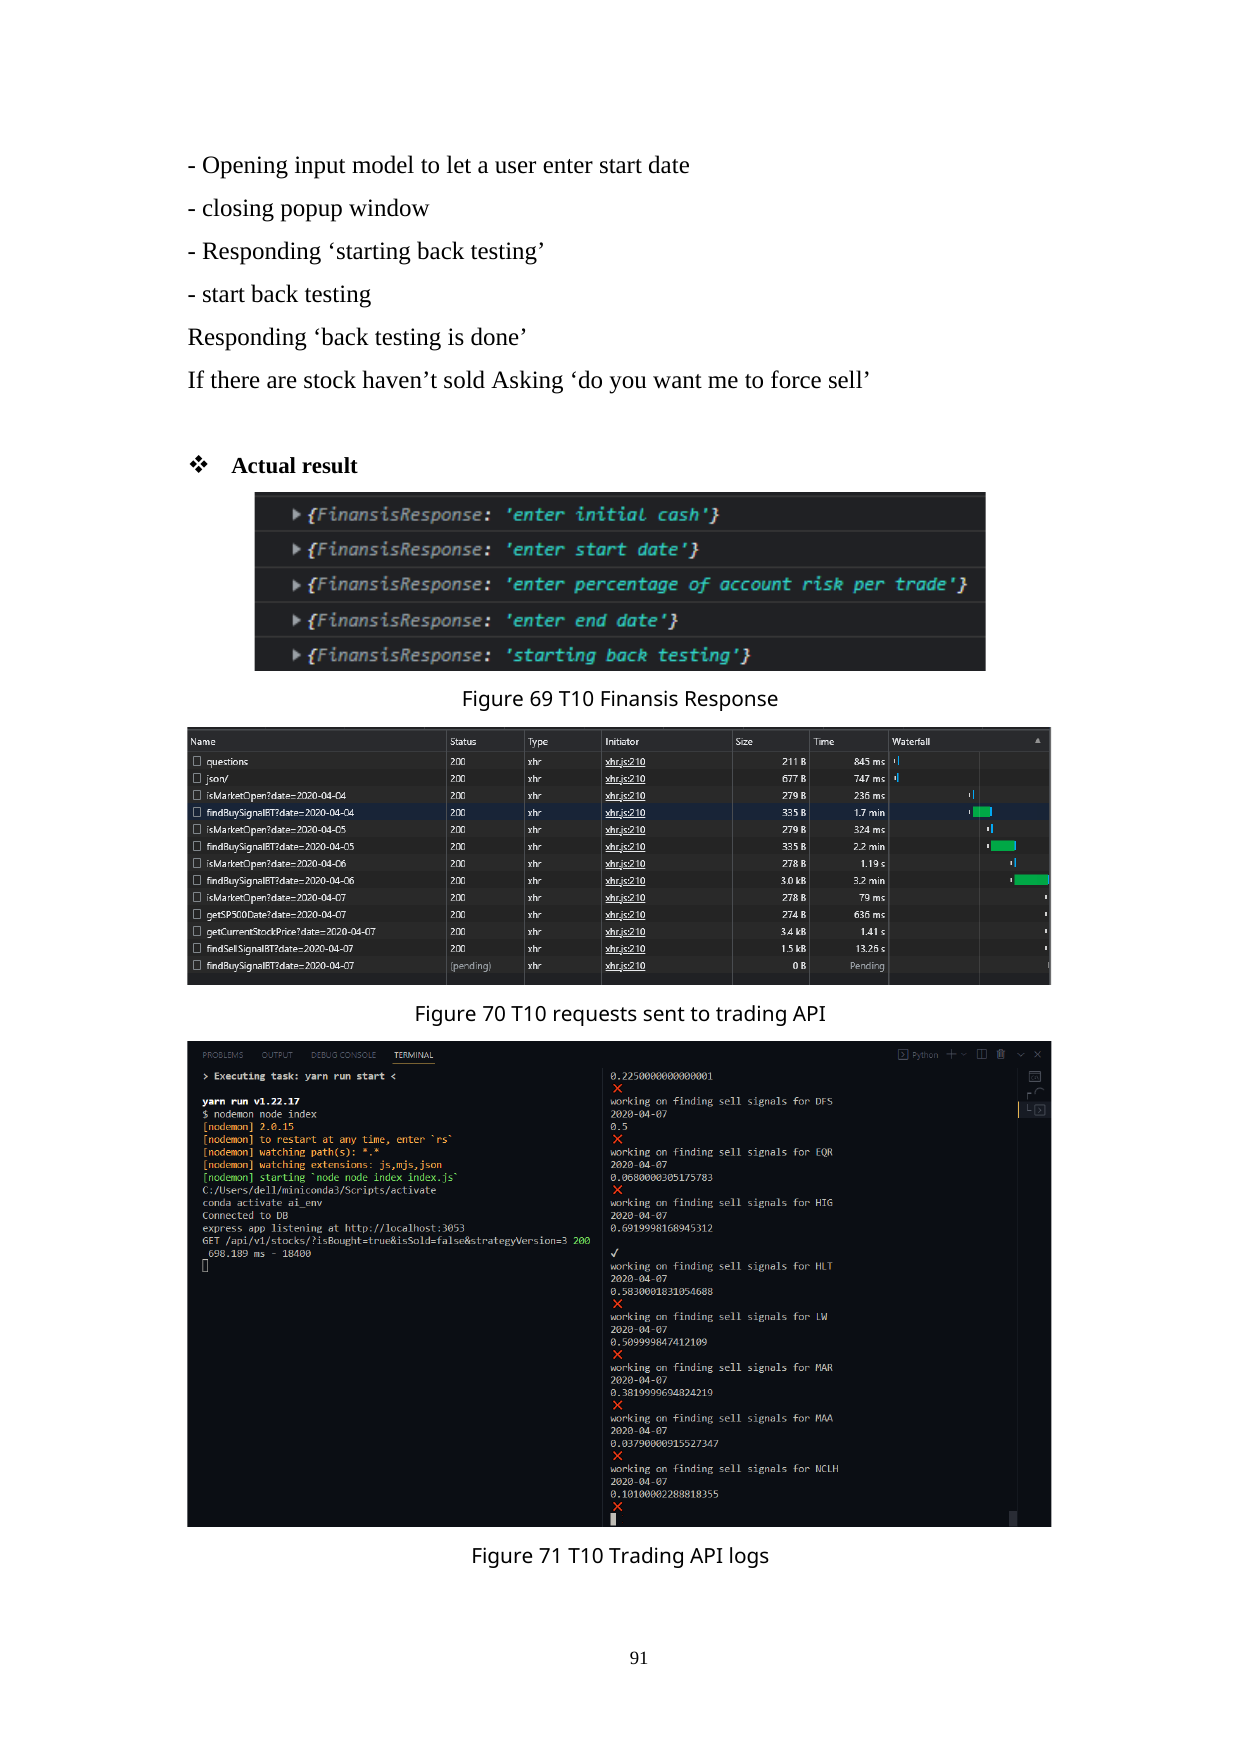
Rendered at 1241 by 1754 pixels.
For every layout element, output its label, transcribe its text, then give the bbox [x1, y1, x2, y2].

text Figure 70 T10 requests sent to trading API [187, 999, 1053, 1027]
picture [187, 1041, 1052, 1527]
picture [254, 492, 986, 671]
text - Responding ‘starting back testing’ [187, 236, 1053, 265]
list Figure 69 T10 Finansis Response [187, 684, 1053, 713]
list Actual result [187, 452, 1053, 479]
text - start back testing [187, 279, 1053, 308]
text Figure 71 T10 Trading API logs [187, 1541, 1053, 1570]
picture [187, 727, 1052, 985]
text - closing popup window [187, 193, 1053, 222]
text If there are stock haven’t sold Asking ‘do you want me to force sell’ [187, 366, 1053, 394]
text Responding ‘back testing is done’ [187, 322, 1053, 351]
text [187, 150, 1053, 179]
